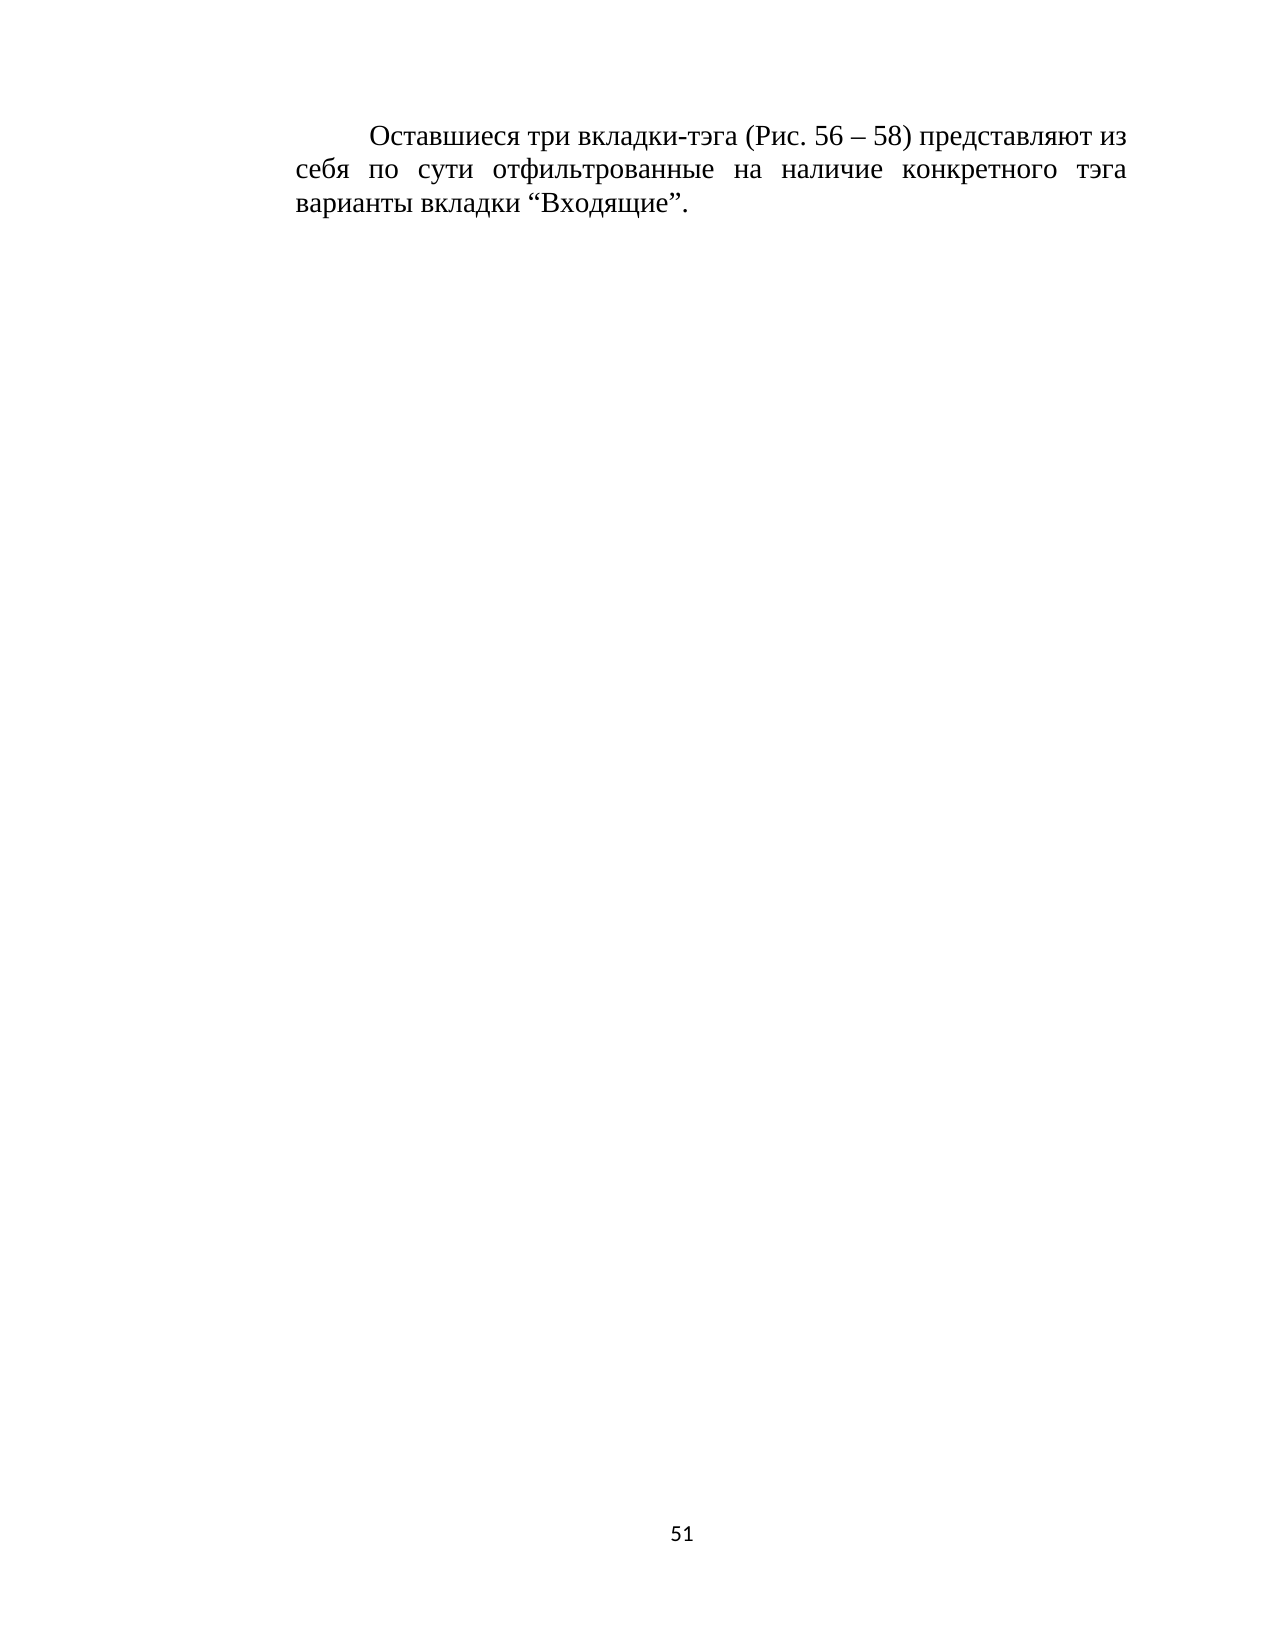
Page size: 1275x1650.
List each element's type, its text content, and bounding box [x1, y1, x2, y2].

text Оставшиеся три вкладки-тэга (Рис. 56 – 58) представляют из себя по сути отфильтрованные на наличие конкретного тэга варианты вкладки “Входящие”. [295, 118, 1127, 219]
